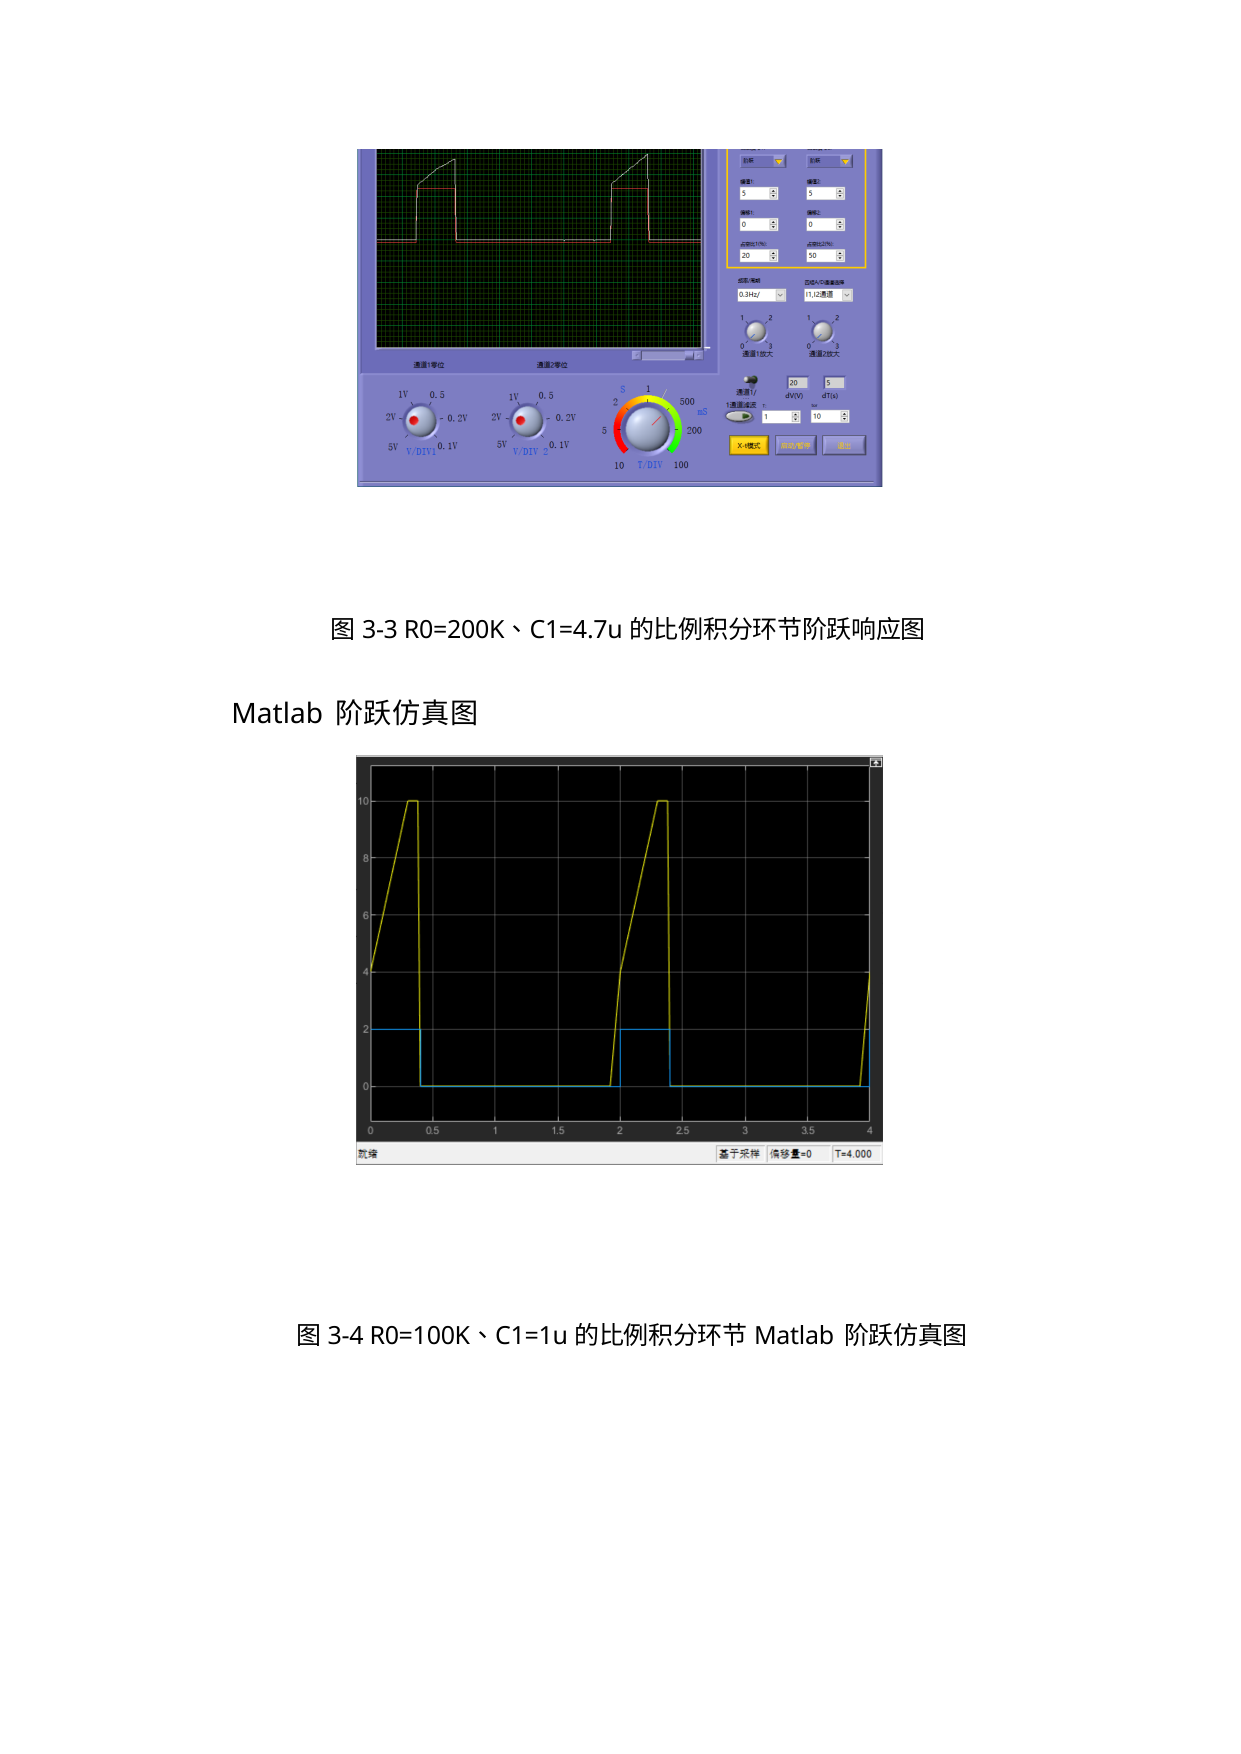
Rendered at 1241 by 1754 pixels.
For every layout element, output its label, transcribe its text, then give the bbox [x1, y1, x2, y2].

text 图 3-4 R0=100K、C1=1u 的比例积分环节 Matlab 阶跃仿真图 [296, 1319, 1054, 1351]
text Matlab 阶跃仿真图 [231, 694, 1054, 731]
text 图 3-3 R0=200K、C1=4.7u 的比例积分环节阶跃响应图 [330, 613, 1054, 644]
picture [357, 149, 883, 487]
picture [356, 755, 883, 1165]
